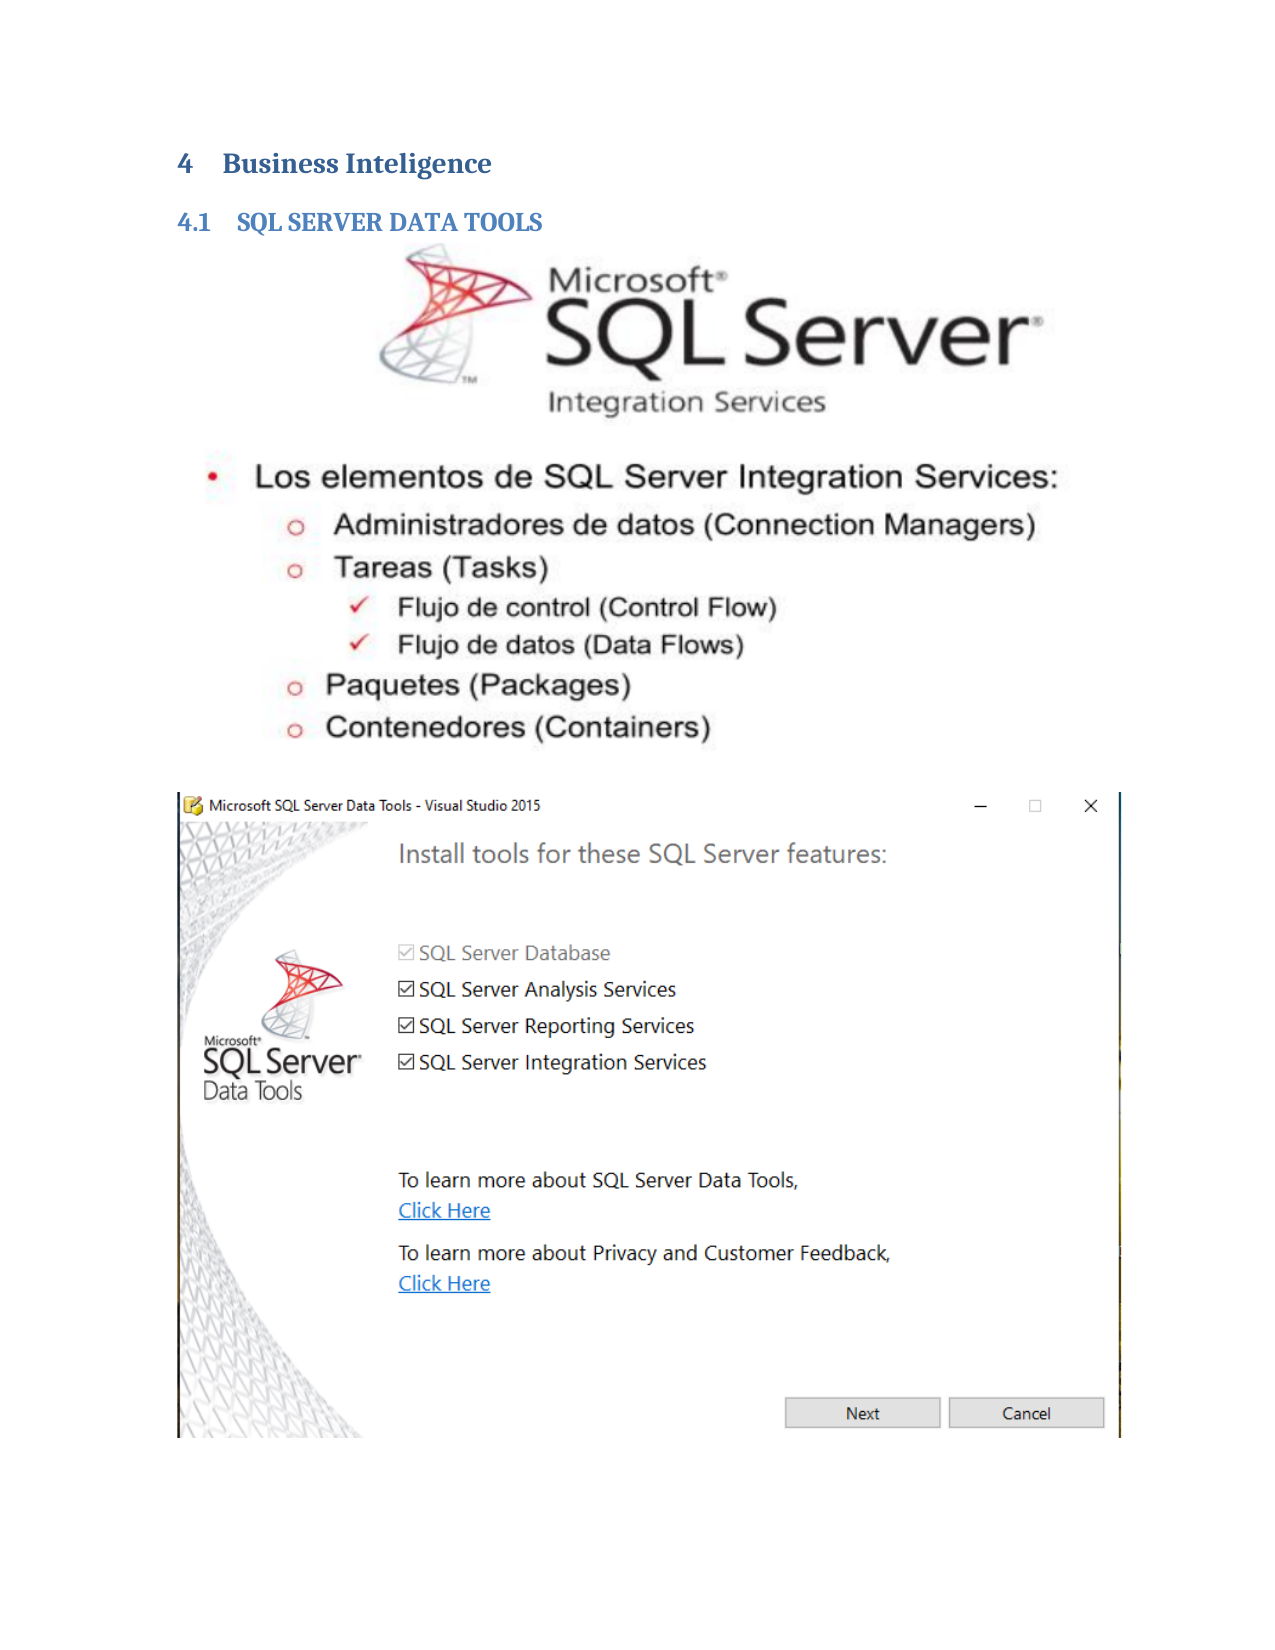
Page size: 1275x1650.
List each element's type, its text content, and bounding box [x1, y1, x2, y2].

picture [177, 242, 1098, 767]
picture [177, 792, 1122, 1438]
subtitle SQL SERVER DATA TOOLS [177, 207, 1098, 238]
subtitle Business Inteligence [177, 148, 1098, 181]
